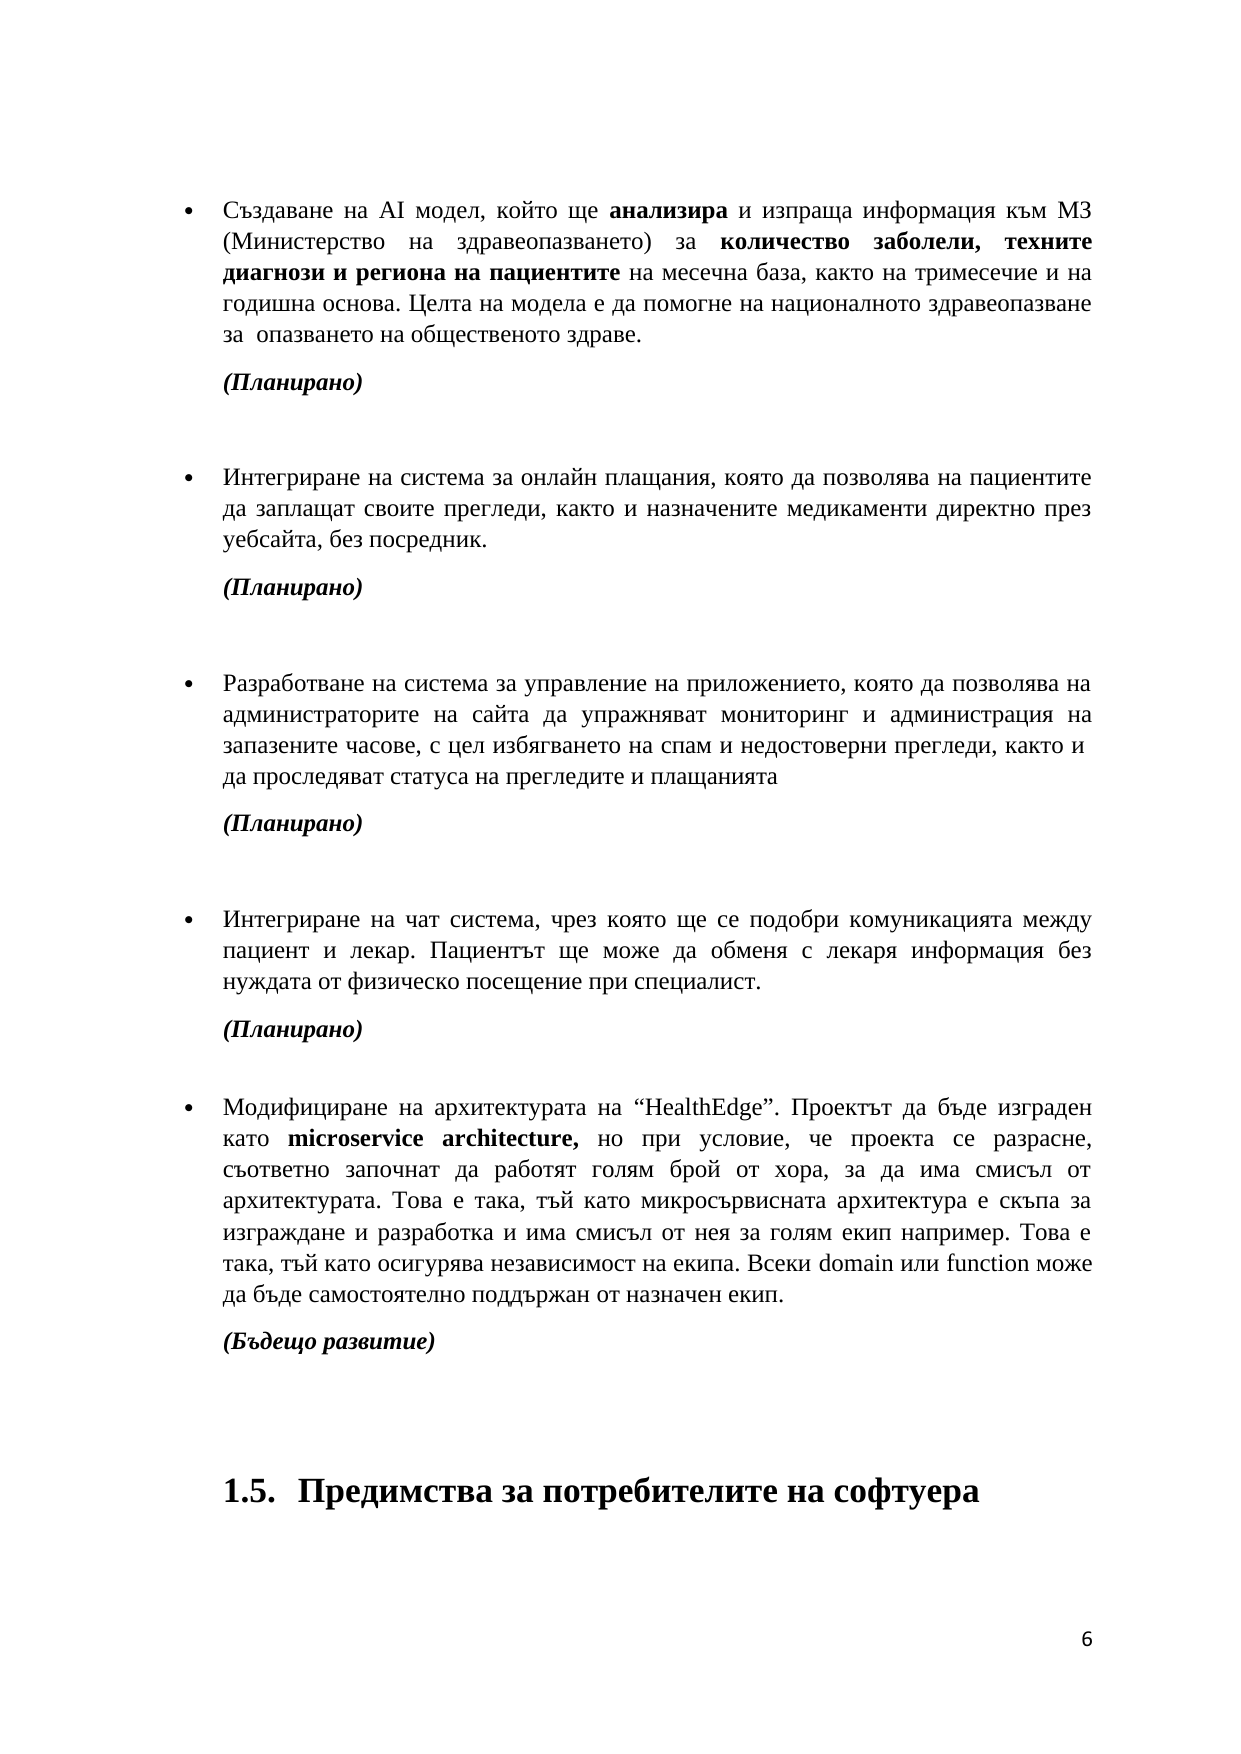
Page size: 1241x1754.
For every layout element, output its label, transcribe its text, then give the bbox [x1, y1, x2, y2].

list Интегриране на чат система, чрез която ще се подобри комуникацията между пациент и лекар. Пациентът ще може да обменя с лекаря информация без нуждата от физическо посещение при специалист. [185, 904, 1093, 995]
text (Бъдещо развитие) [223, 1326, 1093, 1355]
text (Планирано) [223, 808, 1093, 837]
text (Планирано) [223, 367, 1093, 396]
list (Планирано) [223, 1014, 1093, 1042]
list Модифициране на архитектурата на “HealthEdge”. Проектът да бъде изграден като microservice architecture, но при условие, че проекта се разрасне, съответно започнат да работят голям брой от хора, за да има смисъл от архитектурата. Това е така, тъй като микросървисната архитектура е скъпа за изграждане и разработка и има смисъл от нея за голям екип например. Това е така, тъй като осигурява независимост на екипа. Всеки domain или function може да бъде самостоятелно поддържан от назначен екип. [185, 1092, 1093, 1307]
list Разработване на система за управление на приложението, която да позволява на администраторите на сайта да упражняват мониторинг и администрация на запазените часове, с цел избягването на спам и недостоверни прегледи, както и да проследяват статуса на прегледите и плащанията [185, 668, 1093, 789]
list Интегриране на система за онлайн плащания, която да позволява на пациентите да заплащат своите прегледи, както и назначените медикаменти директно през уебсайта, без посредник. [185, 462, 1093, 553]
text (Планирано) [223, 572, 1093, 601]
list Създаване на AI модел, който ще анализира и изпраща информация към МЗ (Министерство на здравеопазването) за количество заболели, техните диагнози и региона на пациентите на месечна база, както на тримесечие и на годишна основа. Целта на модела е да помогне на националното здравеопазване за опазването на общественото здраве. [185, 195, 1093, 348]
subtitle Предимства за потребителите на софтуера [223, 1469, 1093, 1510]
